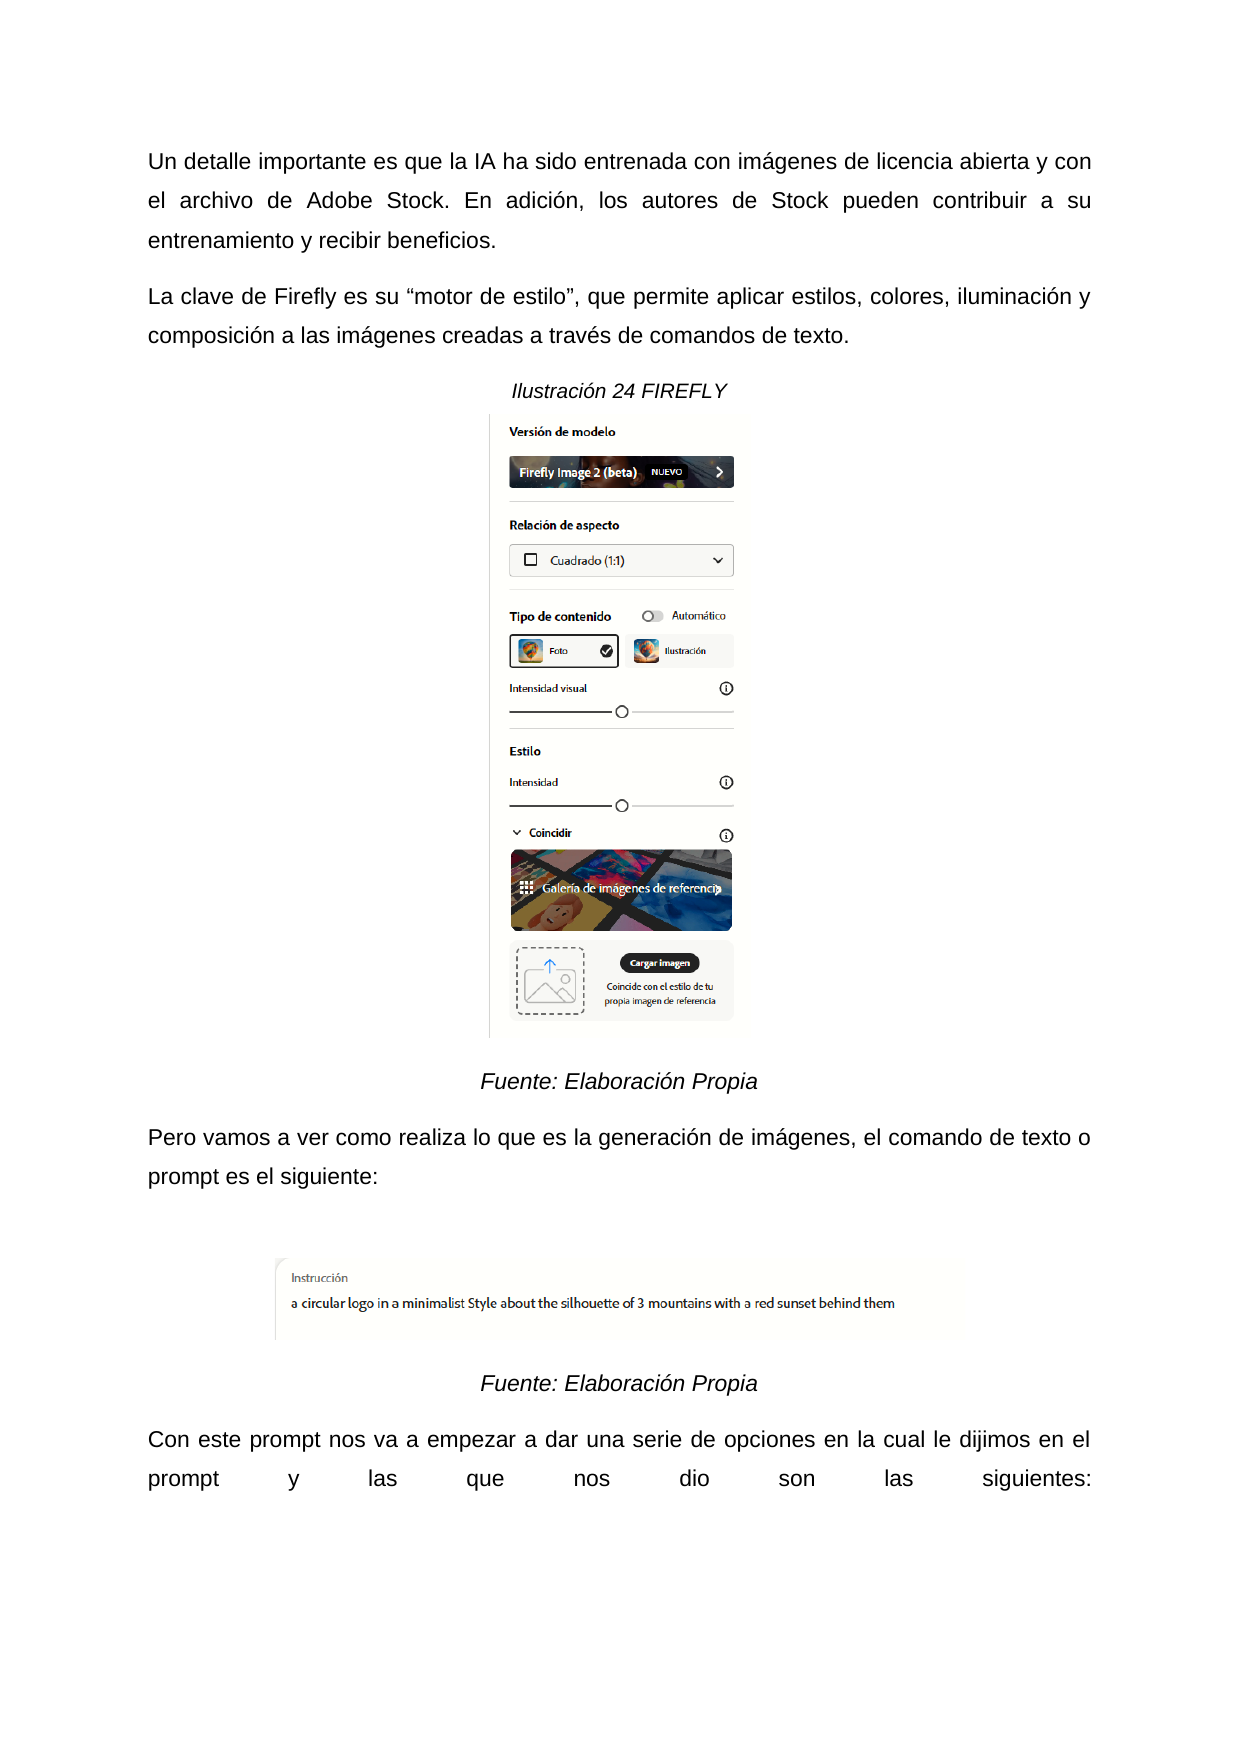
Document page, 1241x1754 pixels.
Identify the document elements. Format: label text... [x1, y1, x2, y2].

picture [488, 414, 752, 1038]
text La clave de Firefly es su “motor de estilo”, que permite aplicar estilos, colores, iluminación y composición a las imágenes creadas a través de comandos de texto. [148, 283, 1092, 349]
picture [274, 1258, 966, 1340]
text Fuente: Elaboración Propia [148, 1370, 1092, 1396]
text Un detalle importante es que la IA ha sido entrenada con imágenes de licencia abierta y con el archivo de Adobe Stock. En adición, los autores de Stock pueden contribuir a su entrenamiento y recibir beneficios. [148, 148, 1092, 253]
text Pero vamos a ver como realiza lo que es la generación de imágenes, el comando de texto o prompt es el siguiente: [148, 1124, 1092, 1189]
text Fuente: Elaboración Propia [148, 1068, 1092, 1094]
text Con este prompt nos va a empezar a dar una serie de opciones en la cual le dijimos en el prompt y las que nos dio son las siguientes: [148, 1426, 1092, 1531]
